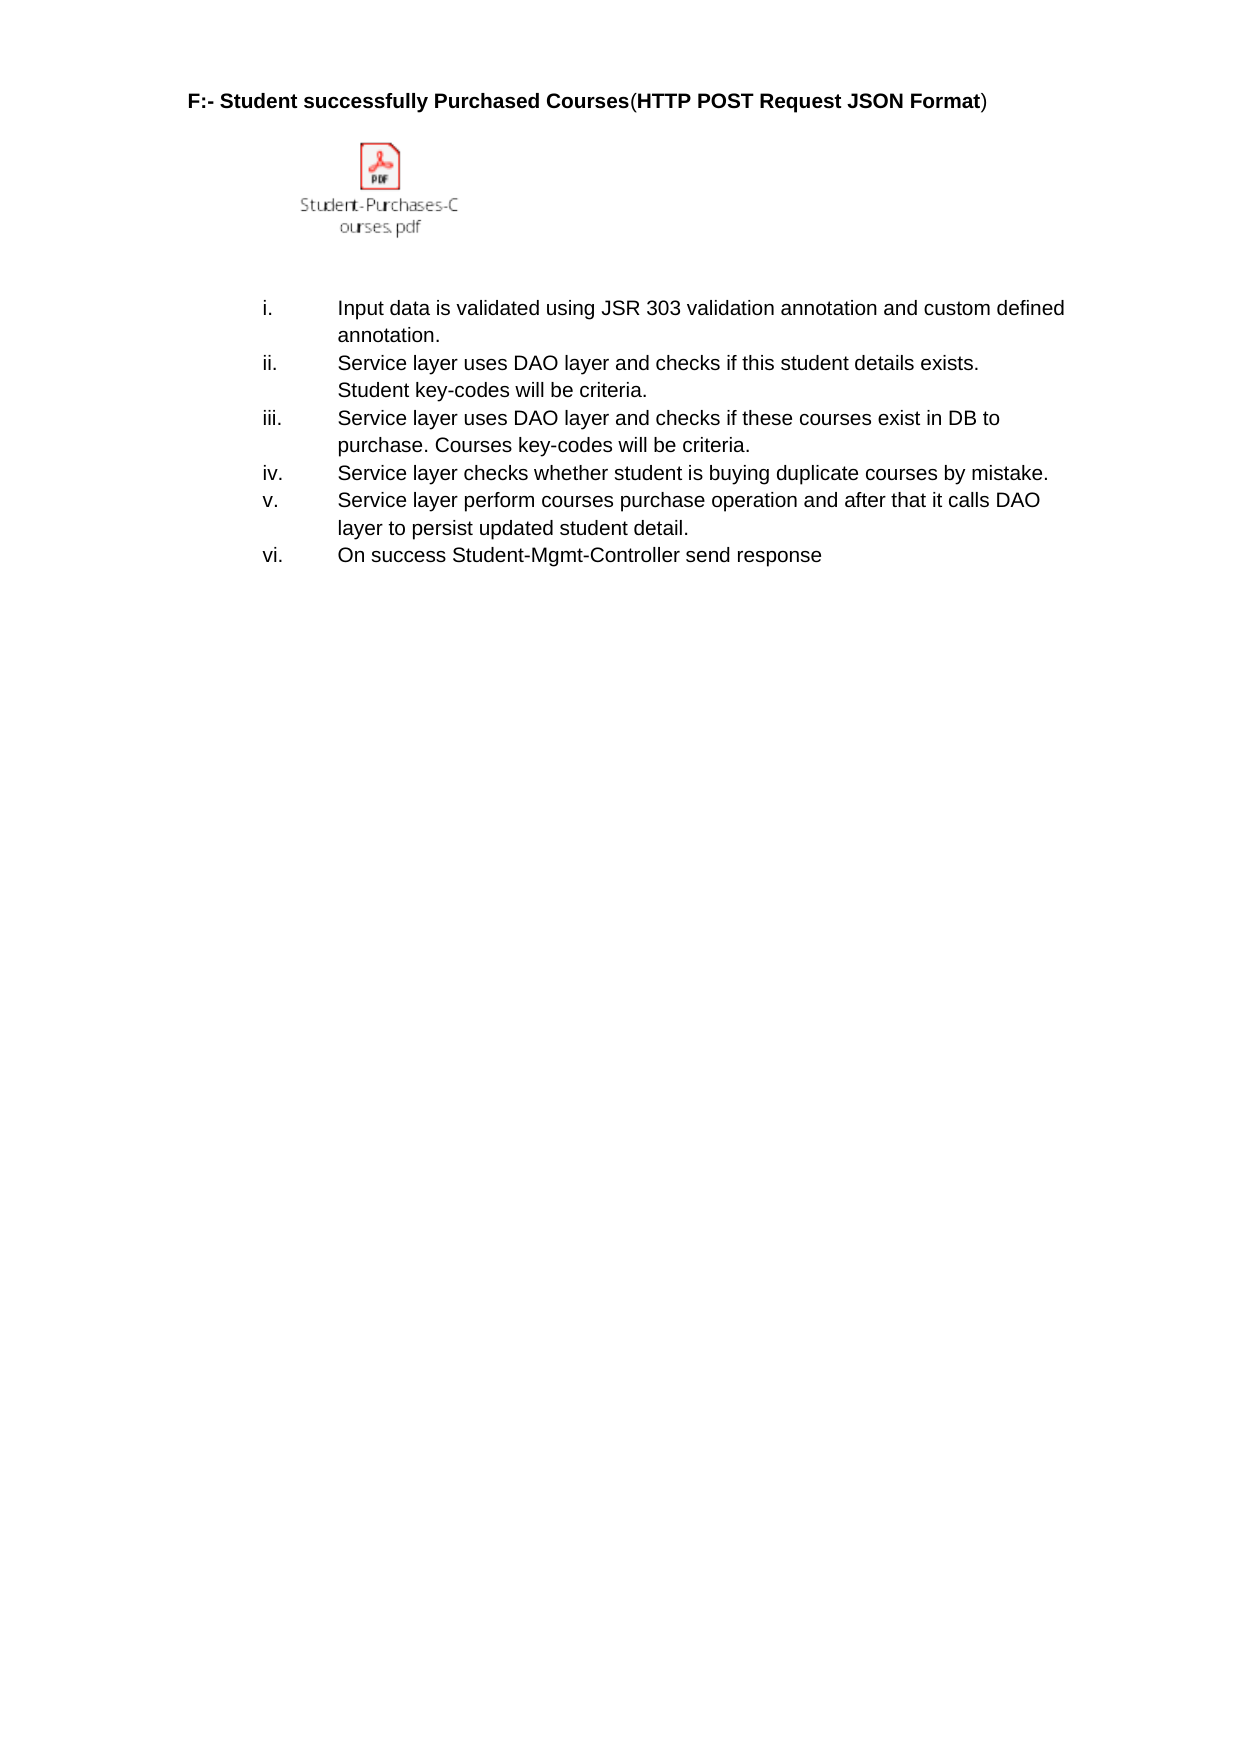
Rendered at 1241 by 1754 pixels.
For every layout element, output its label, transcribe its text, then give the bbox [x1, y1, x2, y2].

list Service layer uses DAO layer and checks if this student details exists. Student key-codes will be criteria. [262, 351, 1090, 402]
list On success Student-Mgmt-Controller send response [262, 543, 1090, 567]
list Service layer perform courses purchase operation and after that it calls DAO layer to persist updated student detail. [262, 488, 1090, 539]
list Service layer checks whether student is buying duplicate courses by mistake. [262, 461, 1090, 484]
list Service layer uses DAO layer and checks if these courses exist in DB to purchase. Courses key-codes will be criteria. [262, 406, 1090, 457]
text F:- Student successfully Purchased Courses(HTTP POST Request JSON Format) [150, 89, 1090, 113]
list Input data is validated using JSR 303 validation annotation and custom defined annotation. [262, 296, 1090, 347]
